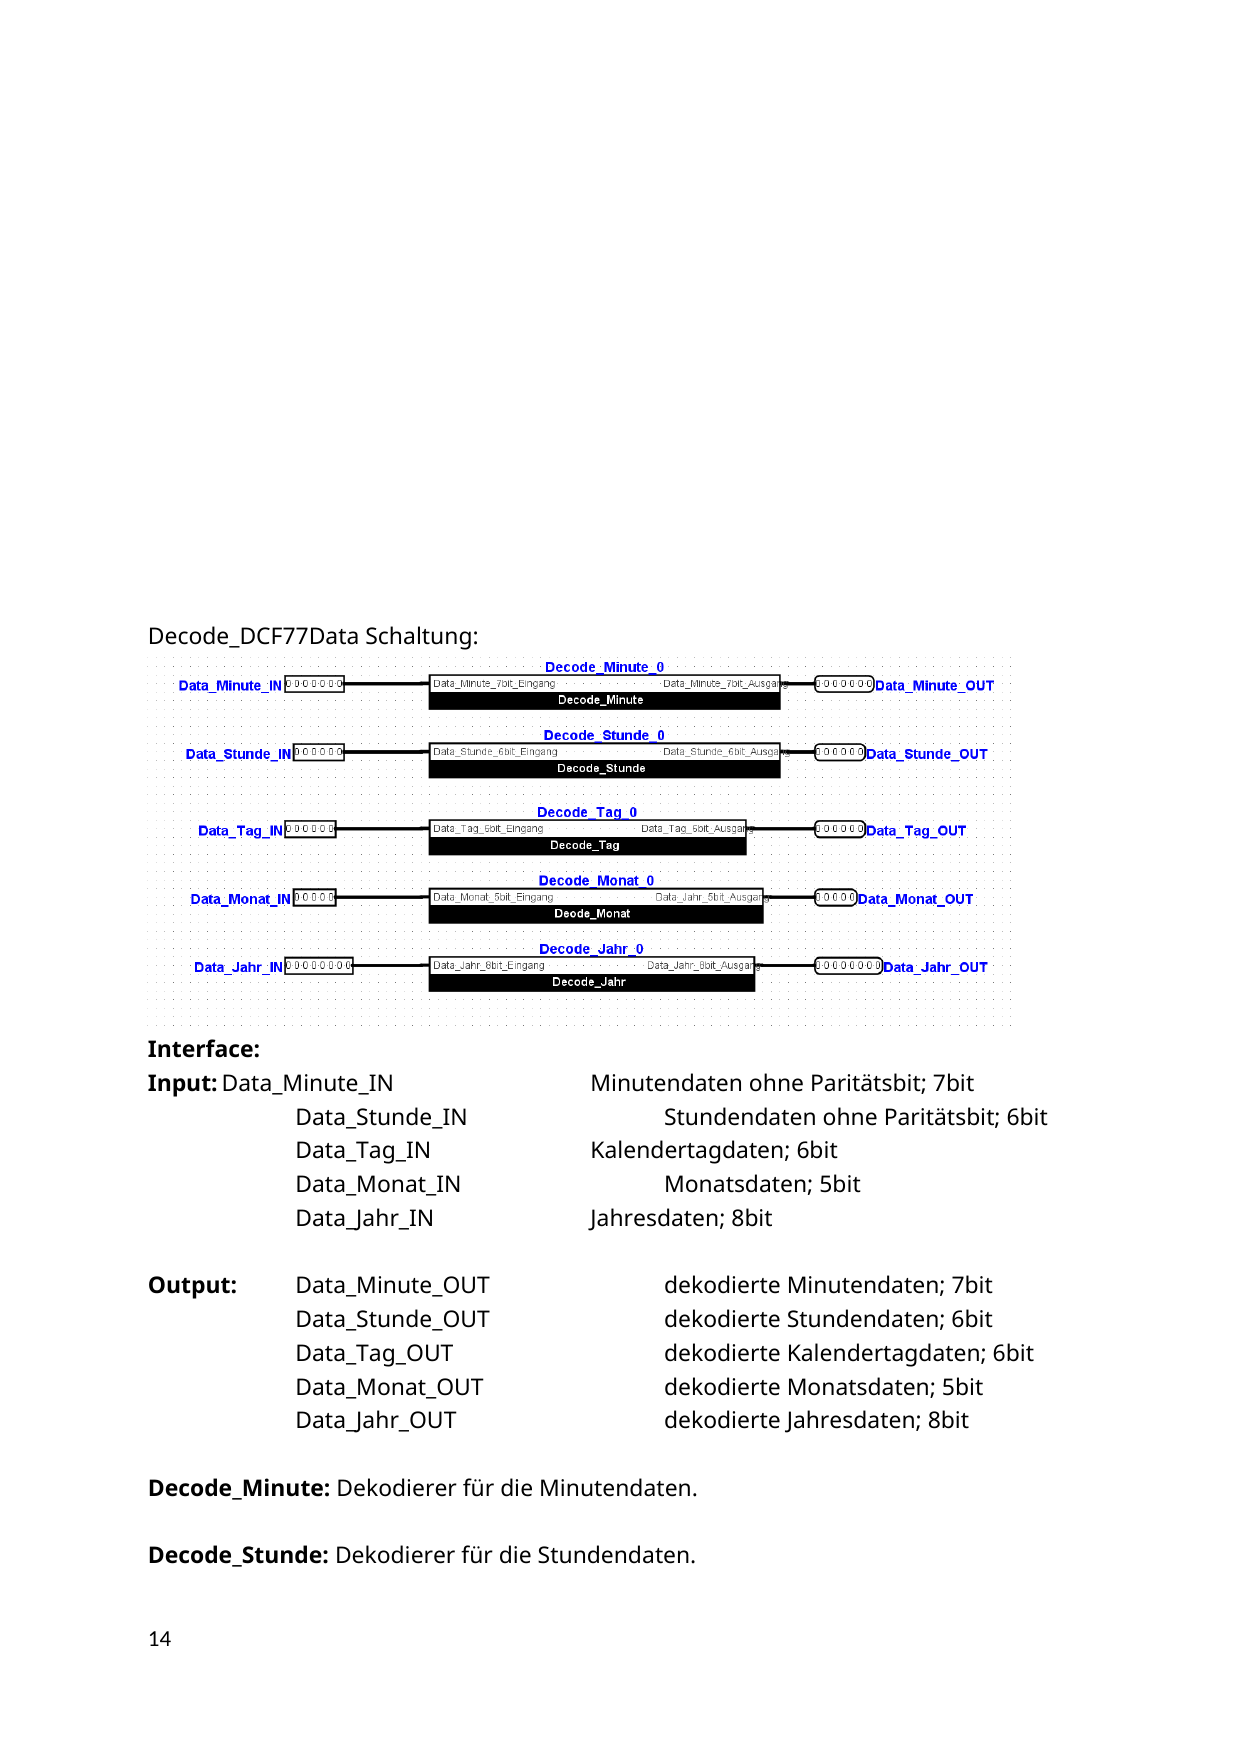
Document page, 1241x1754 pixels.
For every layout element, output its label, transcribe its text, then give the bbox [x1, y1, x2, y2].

text Data_Stunde_OUT dekodierte Stundendaten; 6bit [148, 1303, 1093, 1334]
text Data_Monat_IN Monatsdaten; 5bit [148, 1168, 1093, 1199]
text Data_Monat_OUT dekodierte Monatsdaten; 5bit [148, 1371, 1093, 1402]
text Output: Data_Minute_OUT dekodierte Minutendaten; 7bit [148, 1269, 1093, 1301]
text Data_Stunde_IN Stundendaten ohne Paritätsbit; 6bit [148, 1101, 1093, 1132]
text Decode_Minute: Dekodierer für die Minutendaten. [148, 1472, 1093, 1503]
text Decode_Stunde: Dekodierer für die Stundendaten. [148, 1539, 1093, 1571]
text Data_Jahr_OUT dekodierte Jahresdaten; 8bit [148, 1404, 1093, 1436]
text Data_Tag_IN Kalendertagdaten; 6bit [148, 1134, 1093, 1166]
text Data_Jahr_IN Jahresdaten; 8bit [148, 1202, 1093, 1233]
picture [147, 653, 1017, 1031]
text Interface: Input: Data_Minute_IN Minutendaten ohne Paritätsbit; 7bit [148, 1033, 1093, 1098]
text Decode_DCF77Data Schaltung: [148, 620, 1093, 651]
text Data_Tag_OUT dekodierte Kalendertagdaten; 6bit [148, 1337, 1093, 1368]
